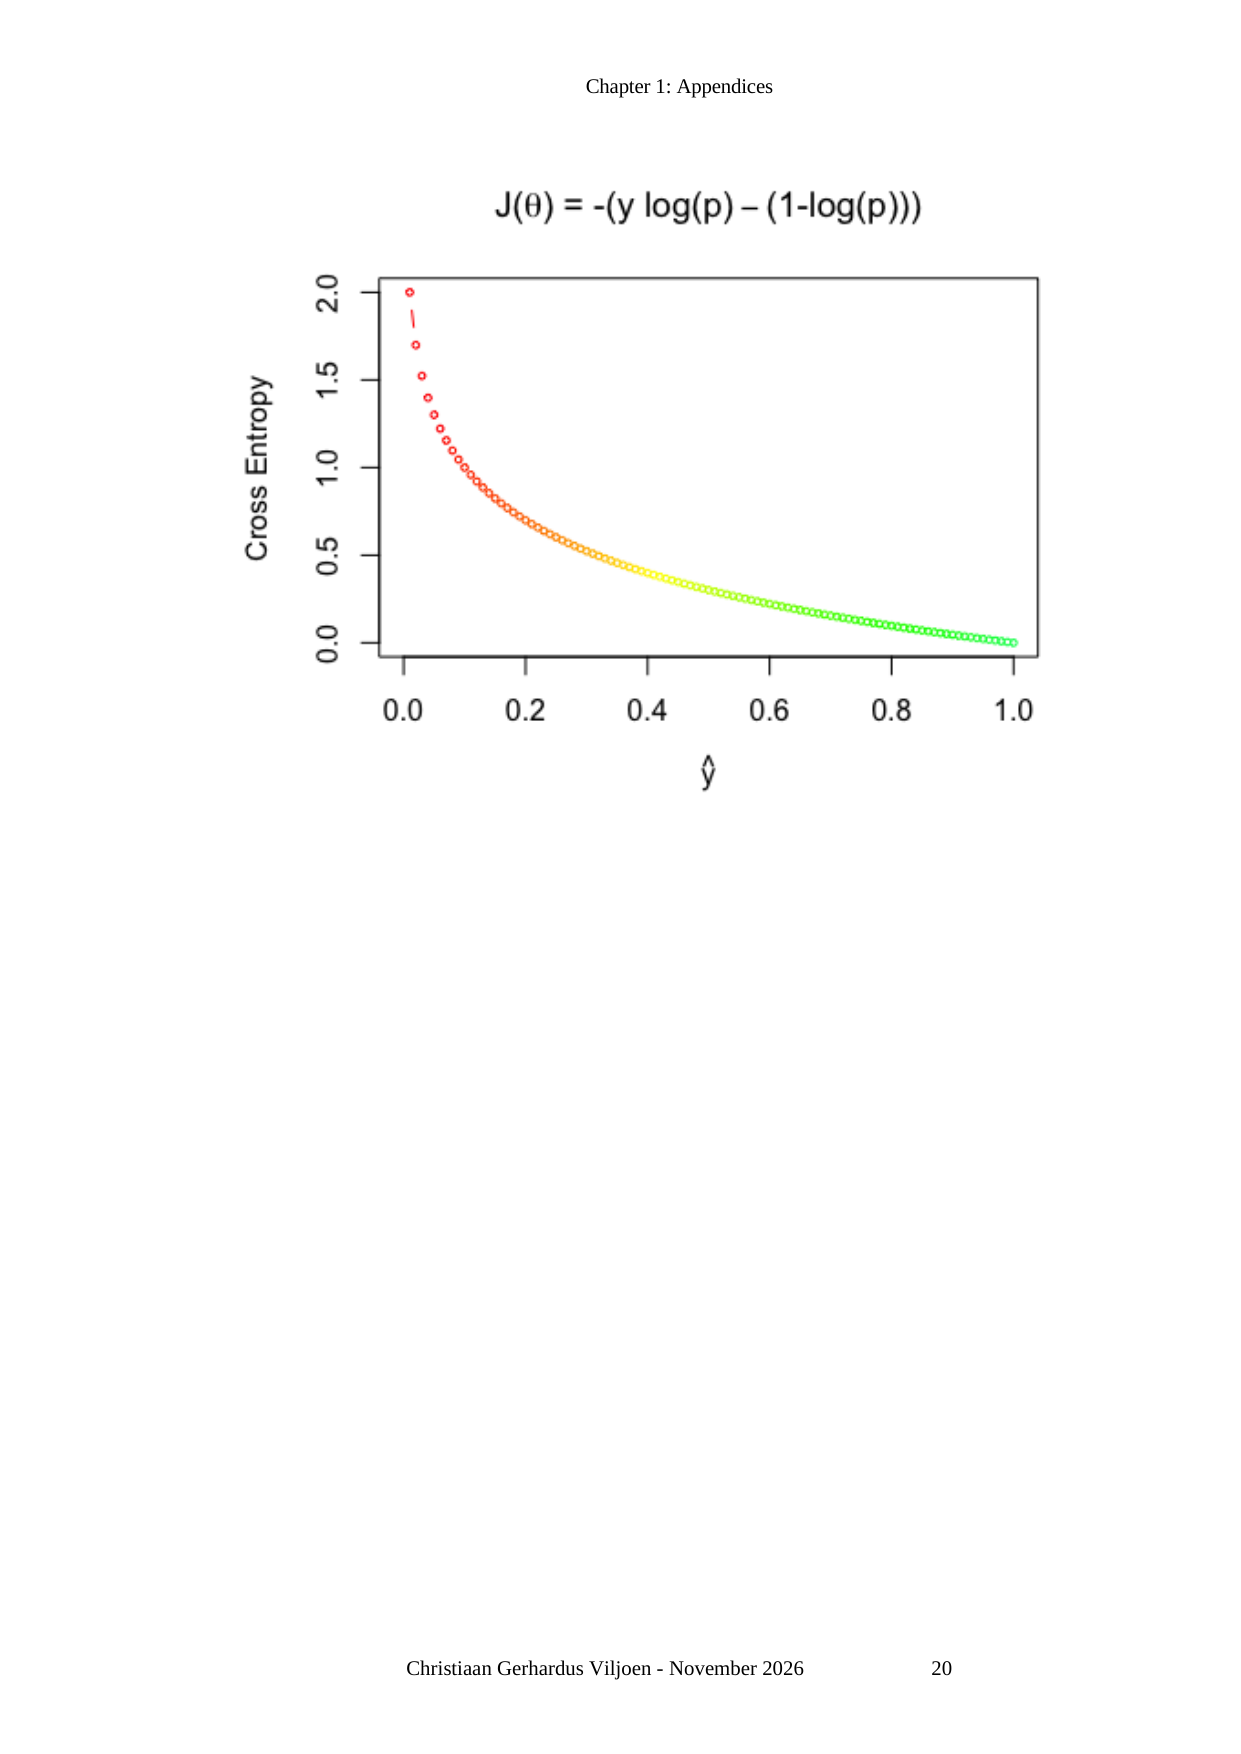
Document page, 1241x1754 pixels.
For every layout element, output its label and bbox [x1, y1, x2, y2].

picture [236, 135, 1112, 836]
